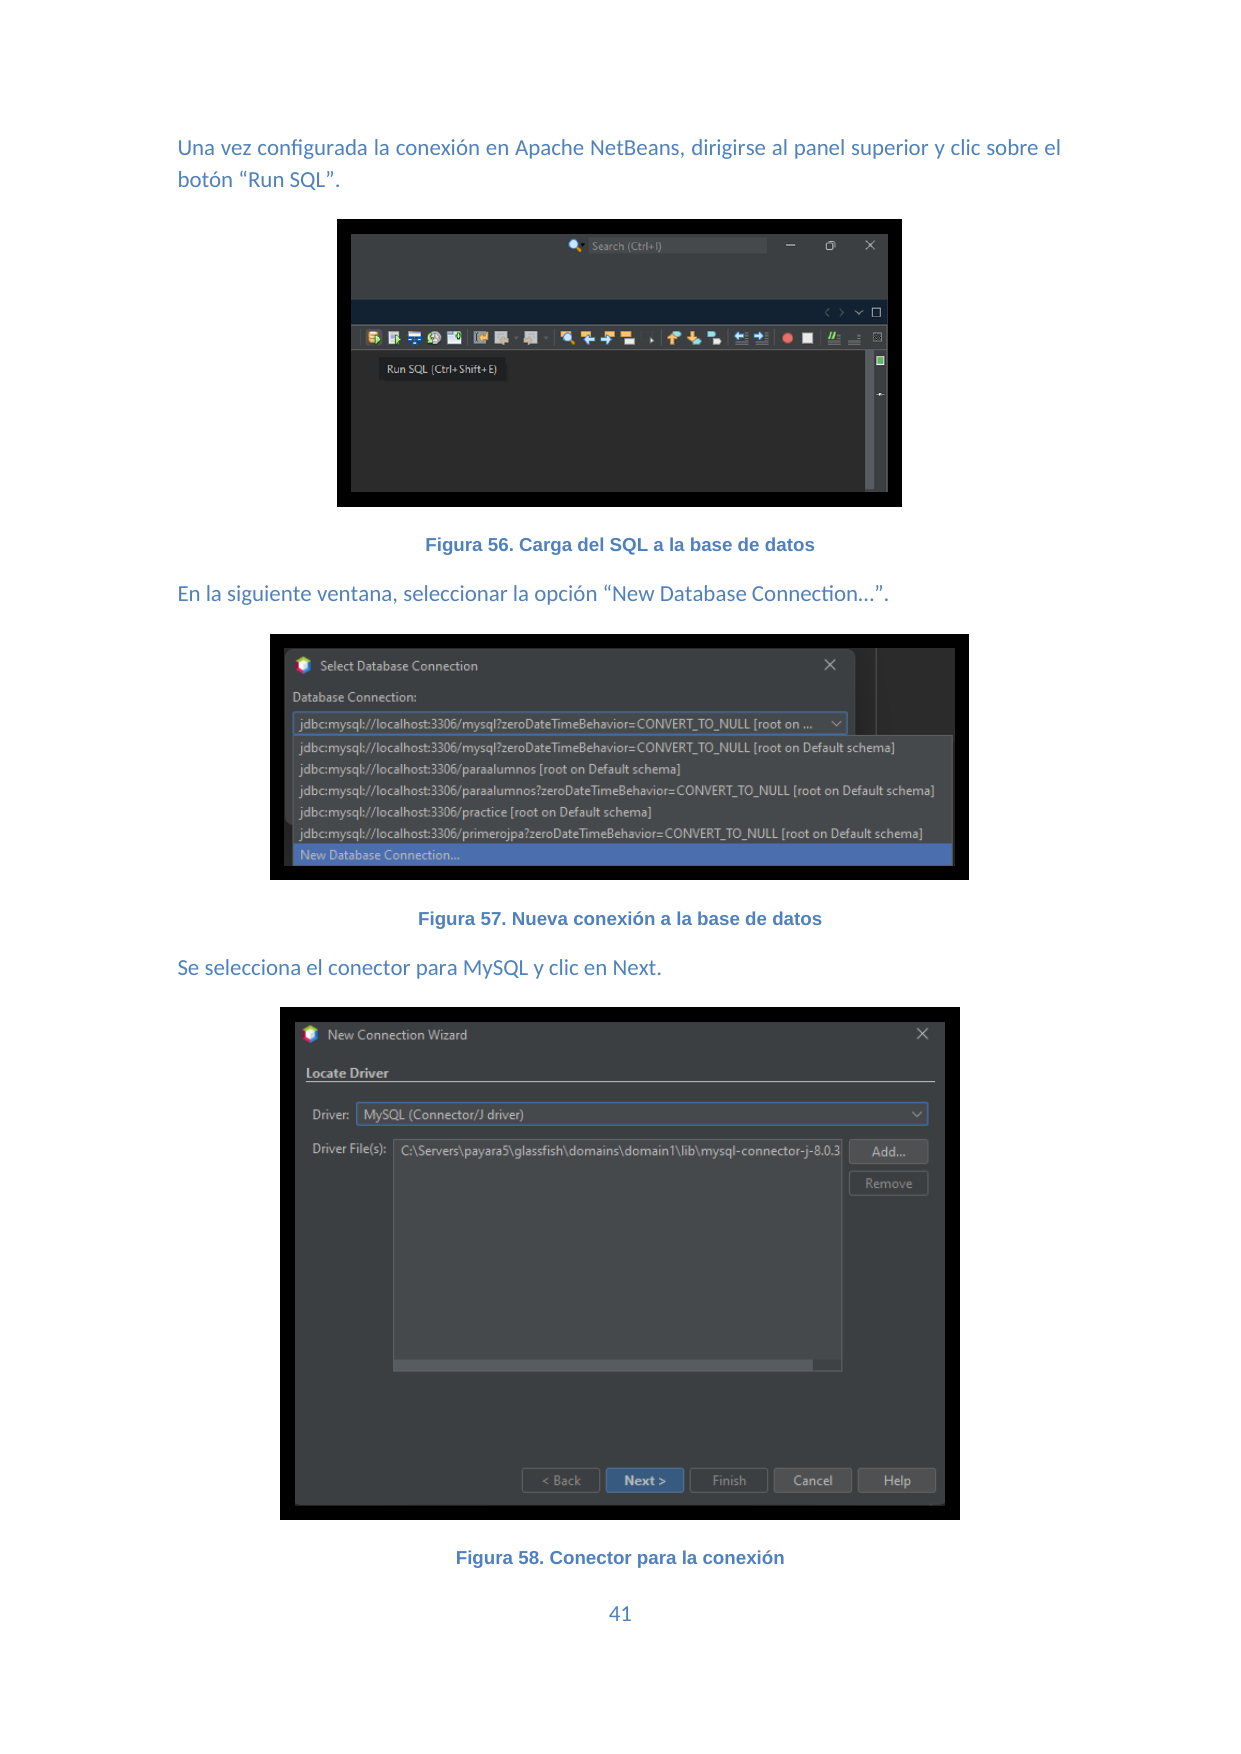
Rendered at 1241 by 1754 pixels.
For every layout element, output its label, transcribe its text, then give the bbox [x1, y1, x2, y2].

text En la siguiente ventana, seleccionar la opción “New Database Connection…”. [177, 579, 1063, 608]
picture [295, 1022, 945, 1506]
text Una vez configurada la conexión en Apache NetBeans, dirigirse al panel superior y clic sobre el botón “Run SQL”. [177, 133, 1063, 193]
picture [351, 234, 888, 492]
picture [284, 648, 955, 866]
text Se selecciona el conector para MySQL y clic en Next. [177, 953, 1063, 981]
